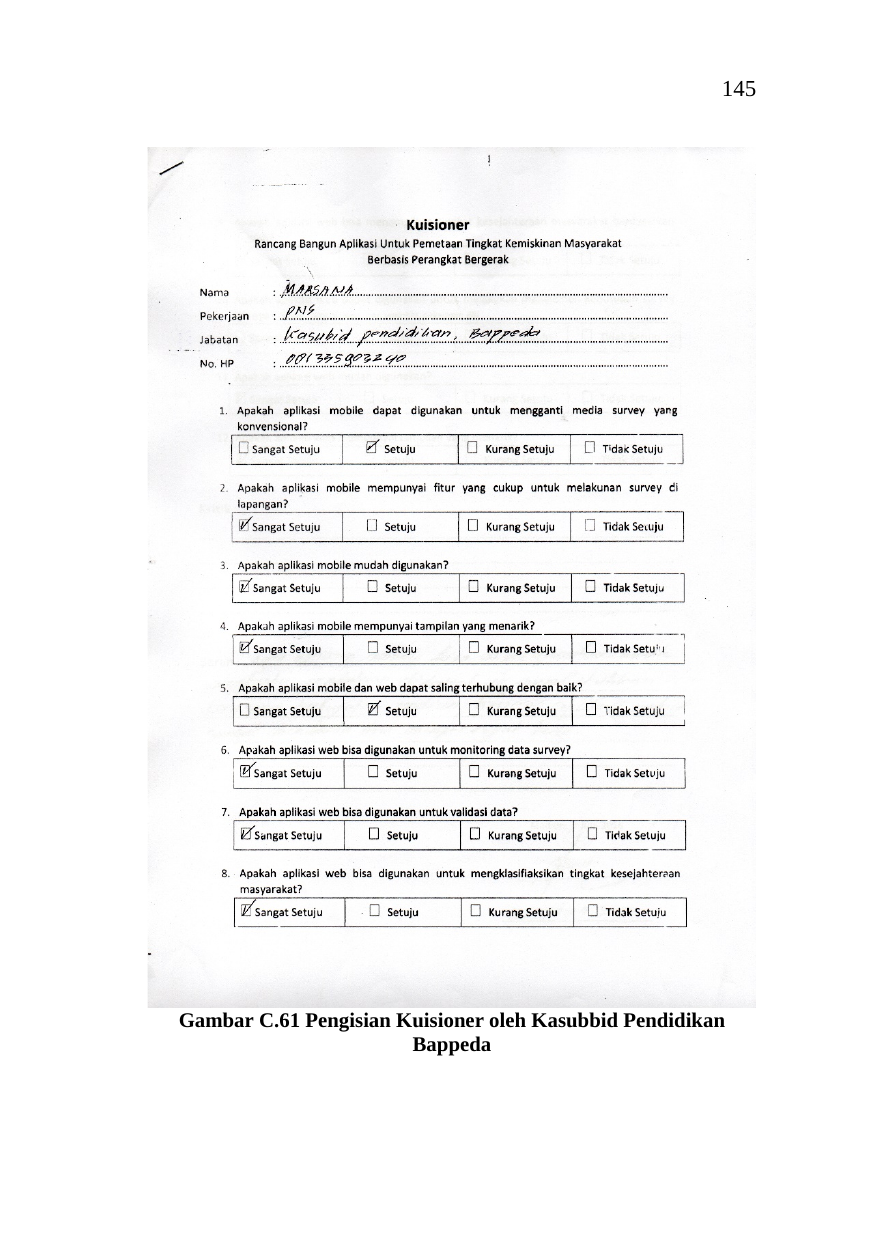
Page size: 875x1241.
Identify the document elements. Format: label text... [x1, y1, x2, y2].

picture [147, 147, 756, 1008]
